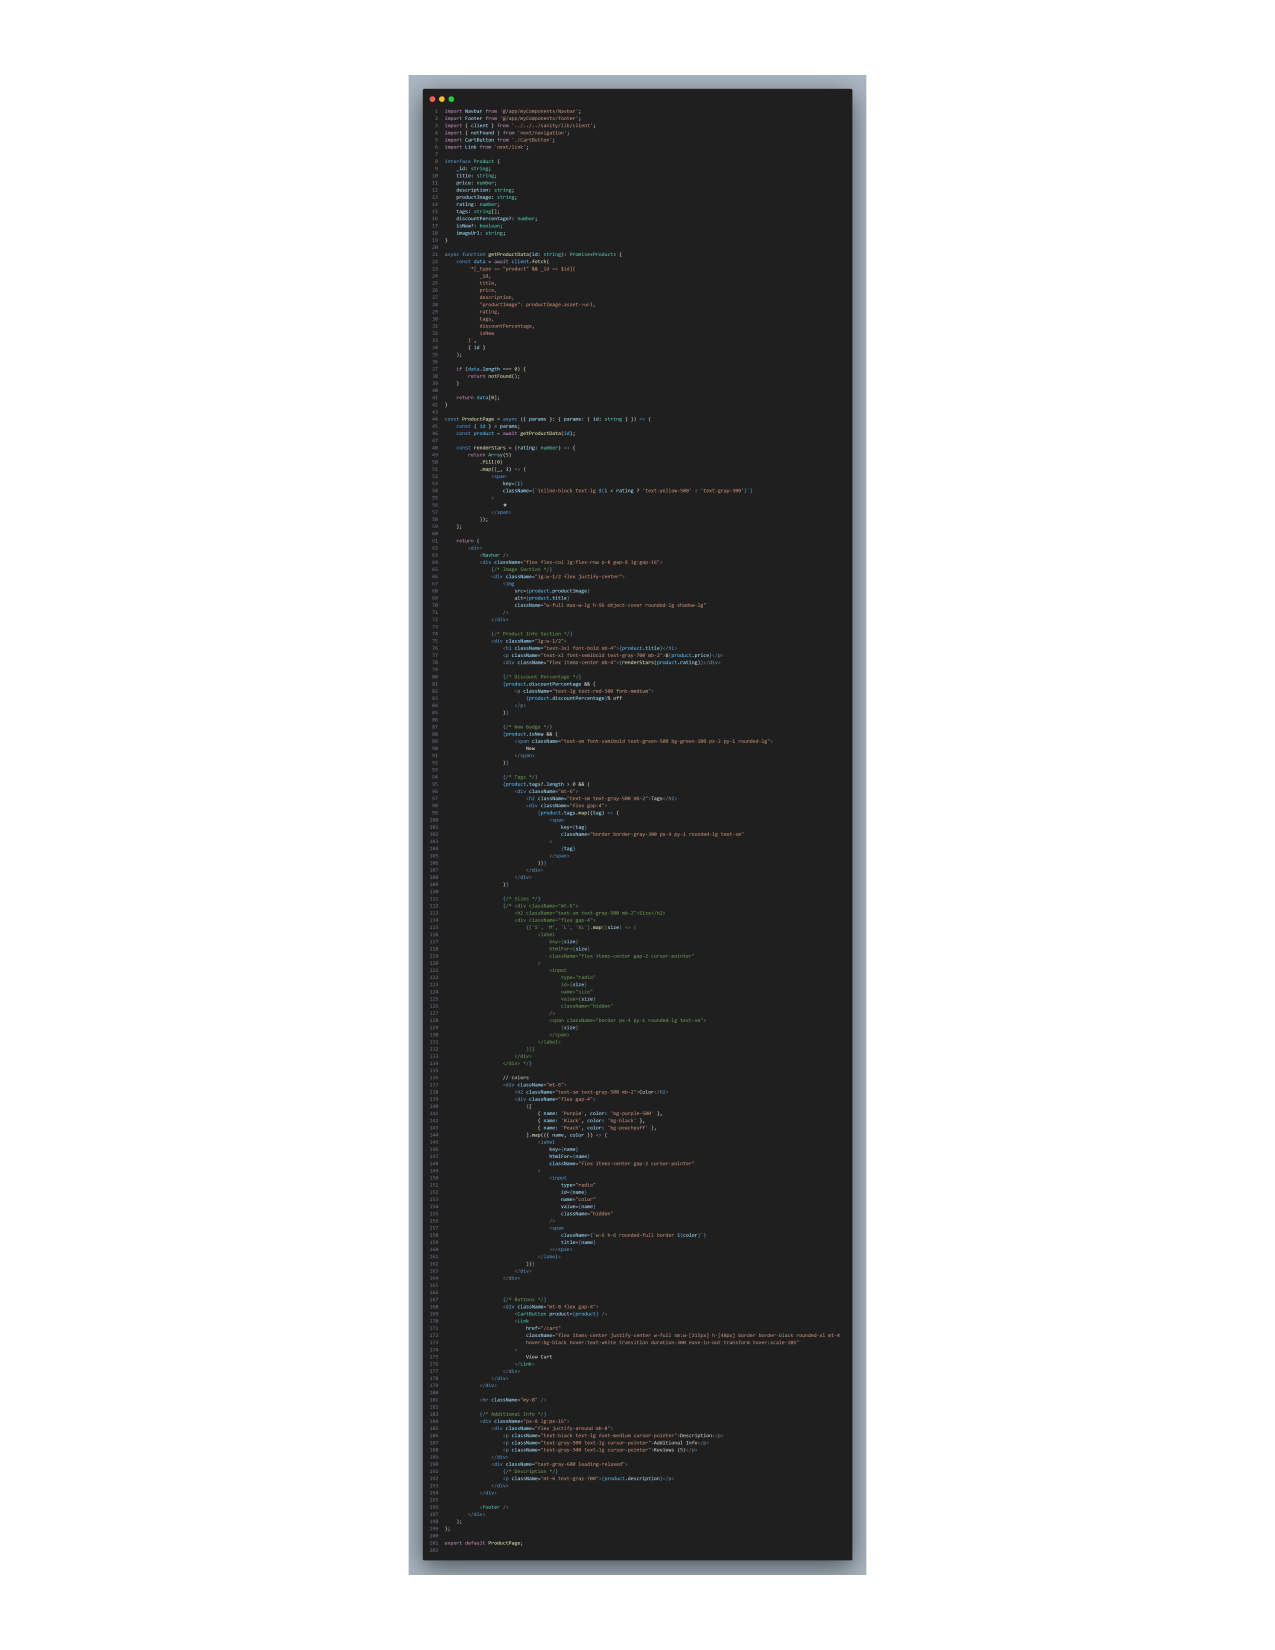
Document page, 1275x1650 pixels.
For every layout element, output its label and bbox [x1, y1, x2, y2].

picture [408, 75, 867, 1575]
